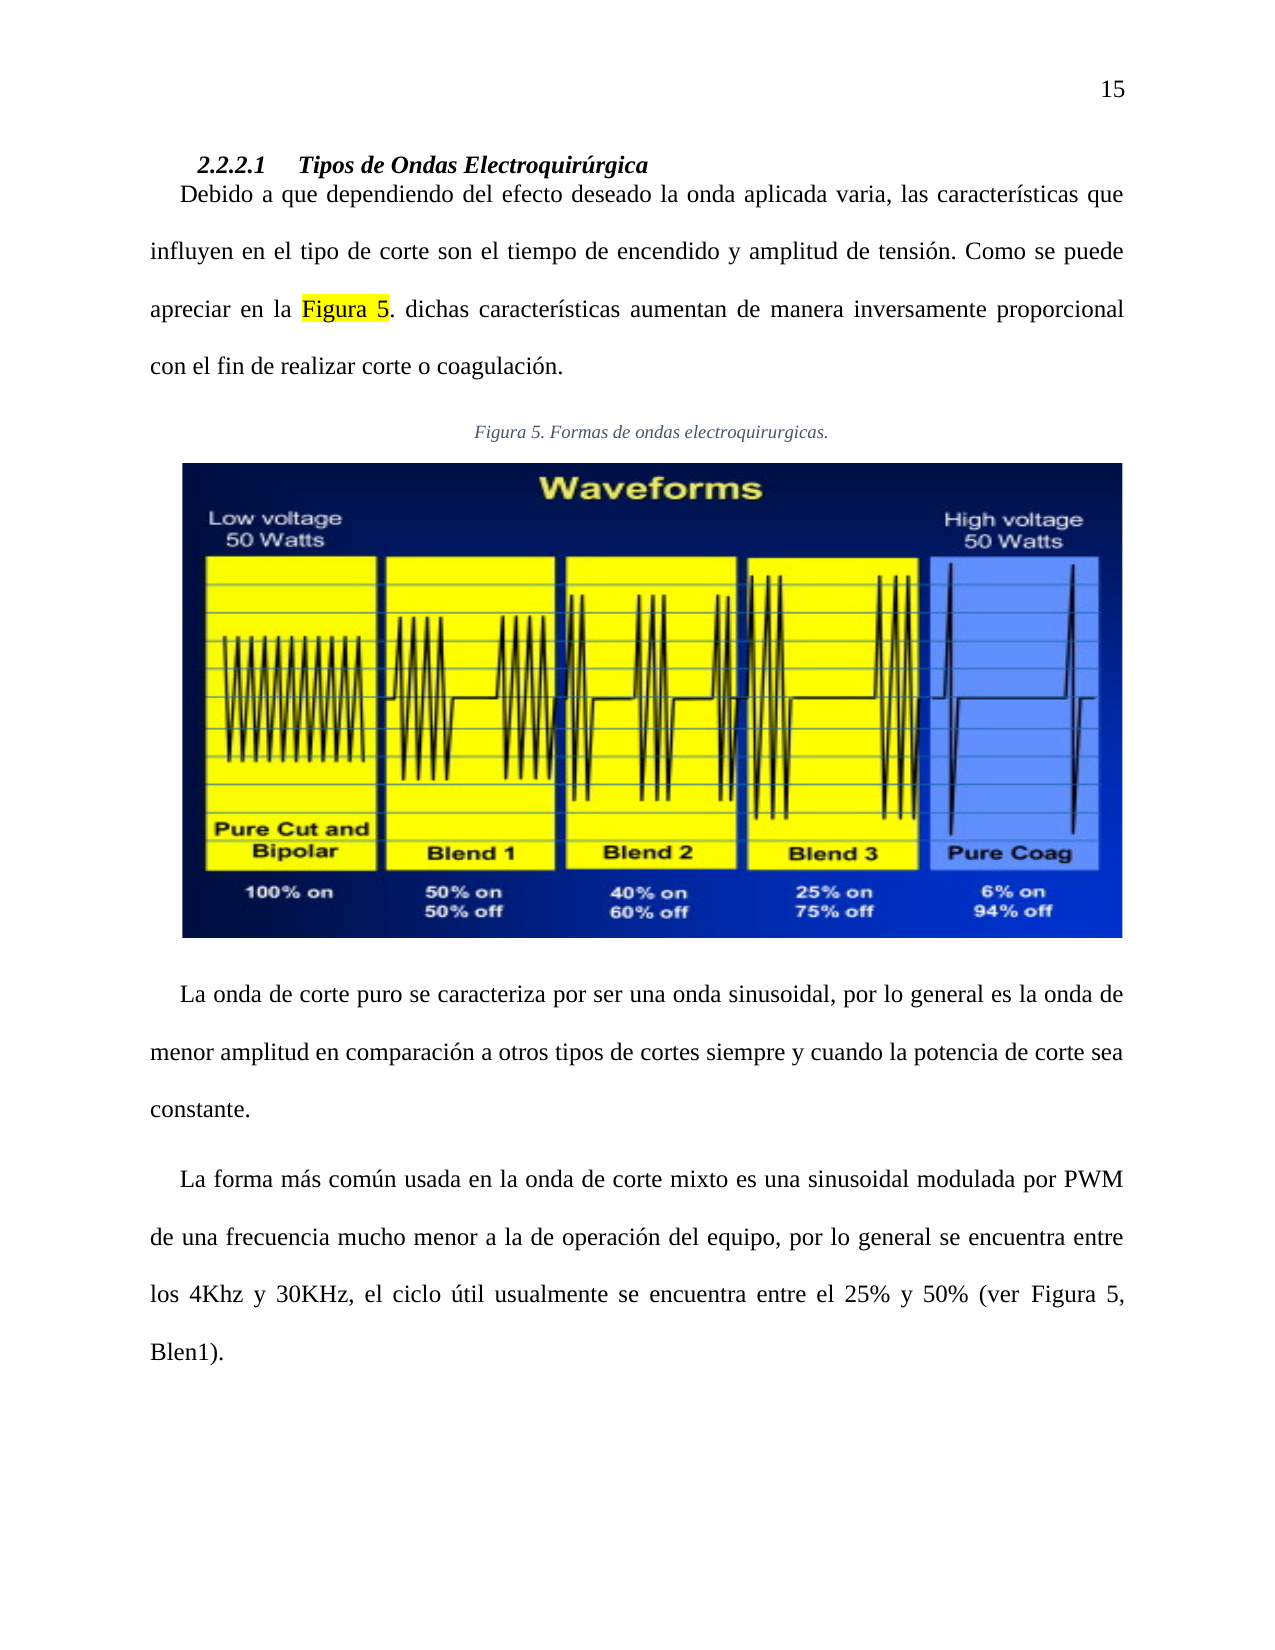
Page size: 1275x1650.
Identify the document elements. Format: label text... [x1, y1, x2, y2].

text La forma más común usada en la onda de corte mixto es una sinusoidal modulada por PWM de una frecuencia mucho menor a la de operación del equipo, por lo general se encuentra entre los 4Khz y 30KHz, el ciclo útil usualmente se encuentra entre el 25% y 50% (ver Figura 5, Blen1). [150, 1164, 1125, 1365]
text Debido a que dependiendo del efecto deseado la onda aplicada varia, las características que influyen en el tipo de corte son el tiempo de encendido y amplitud de tensión. Como se puede apreciar en la Figura 5. dichas características aumentan de manera inversamente proporcional con el fin de realizar corte o coagulación. [150, 179, 1125, 380]
text La onda de corte puro se caracteriza por ser una onda sinusoidal, por lo general es la onda de menor amplitud en comparación a otros tipos de cortes siempre y cuando la potencia de corte sea constante. [150, 979, 1125, 1123]
picture [182, 463, 1123, 938]
text Figura 5. Formas de ondas electroquirurgicas. [150, 421, 1125, 443]
subtitle Tipos de Ondas Electroquirúrgica [150, 150, 1125, 179]
